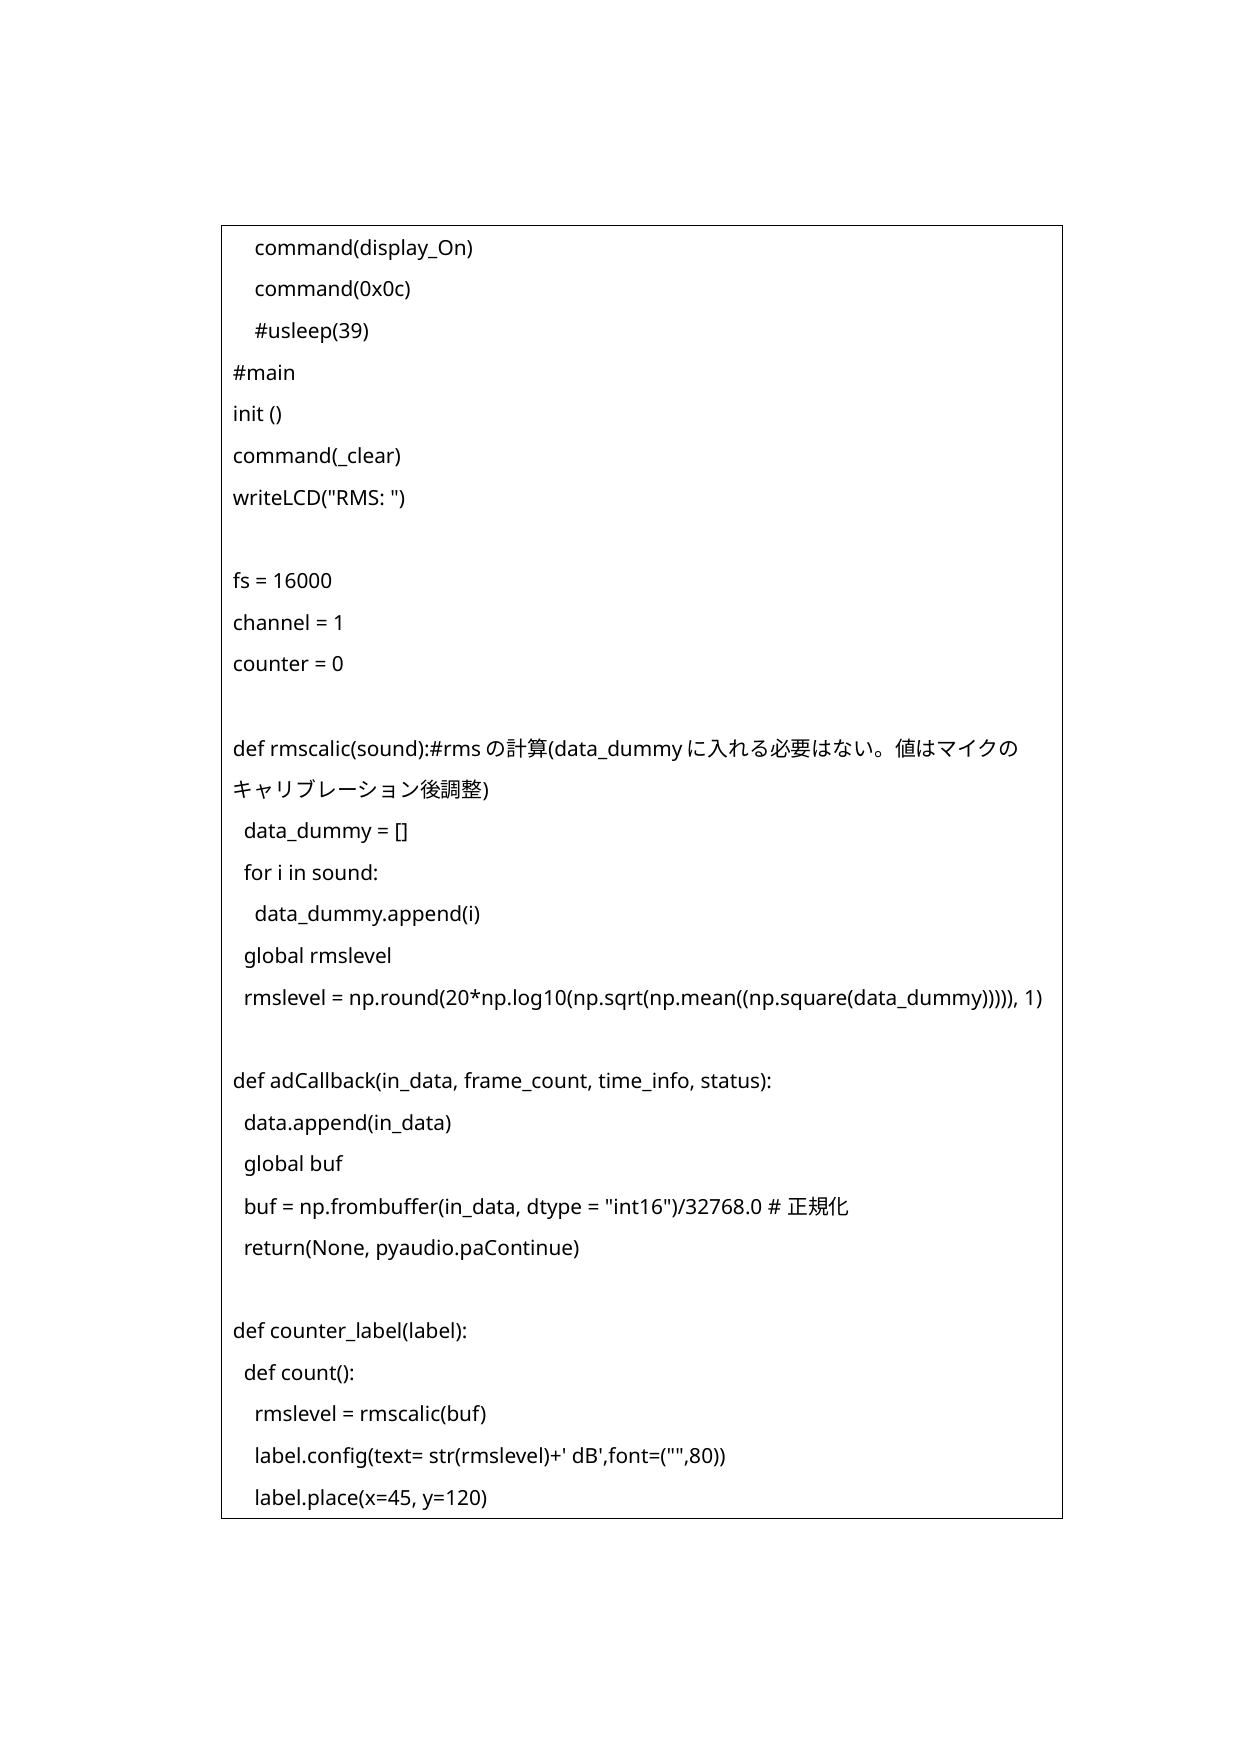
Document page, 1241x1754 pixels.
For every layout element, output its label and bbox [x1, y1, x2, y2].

table_header [222, 226, 1062, 1518]
